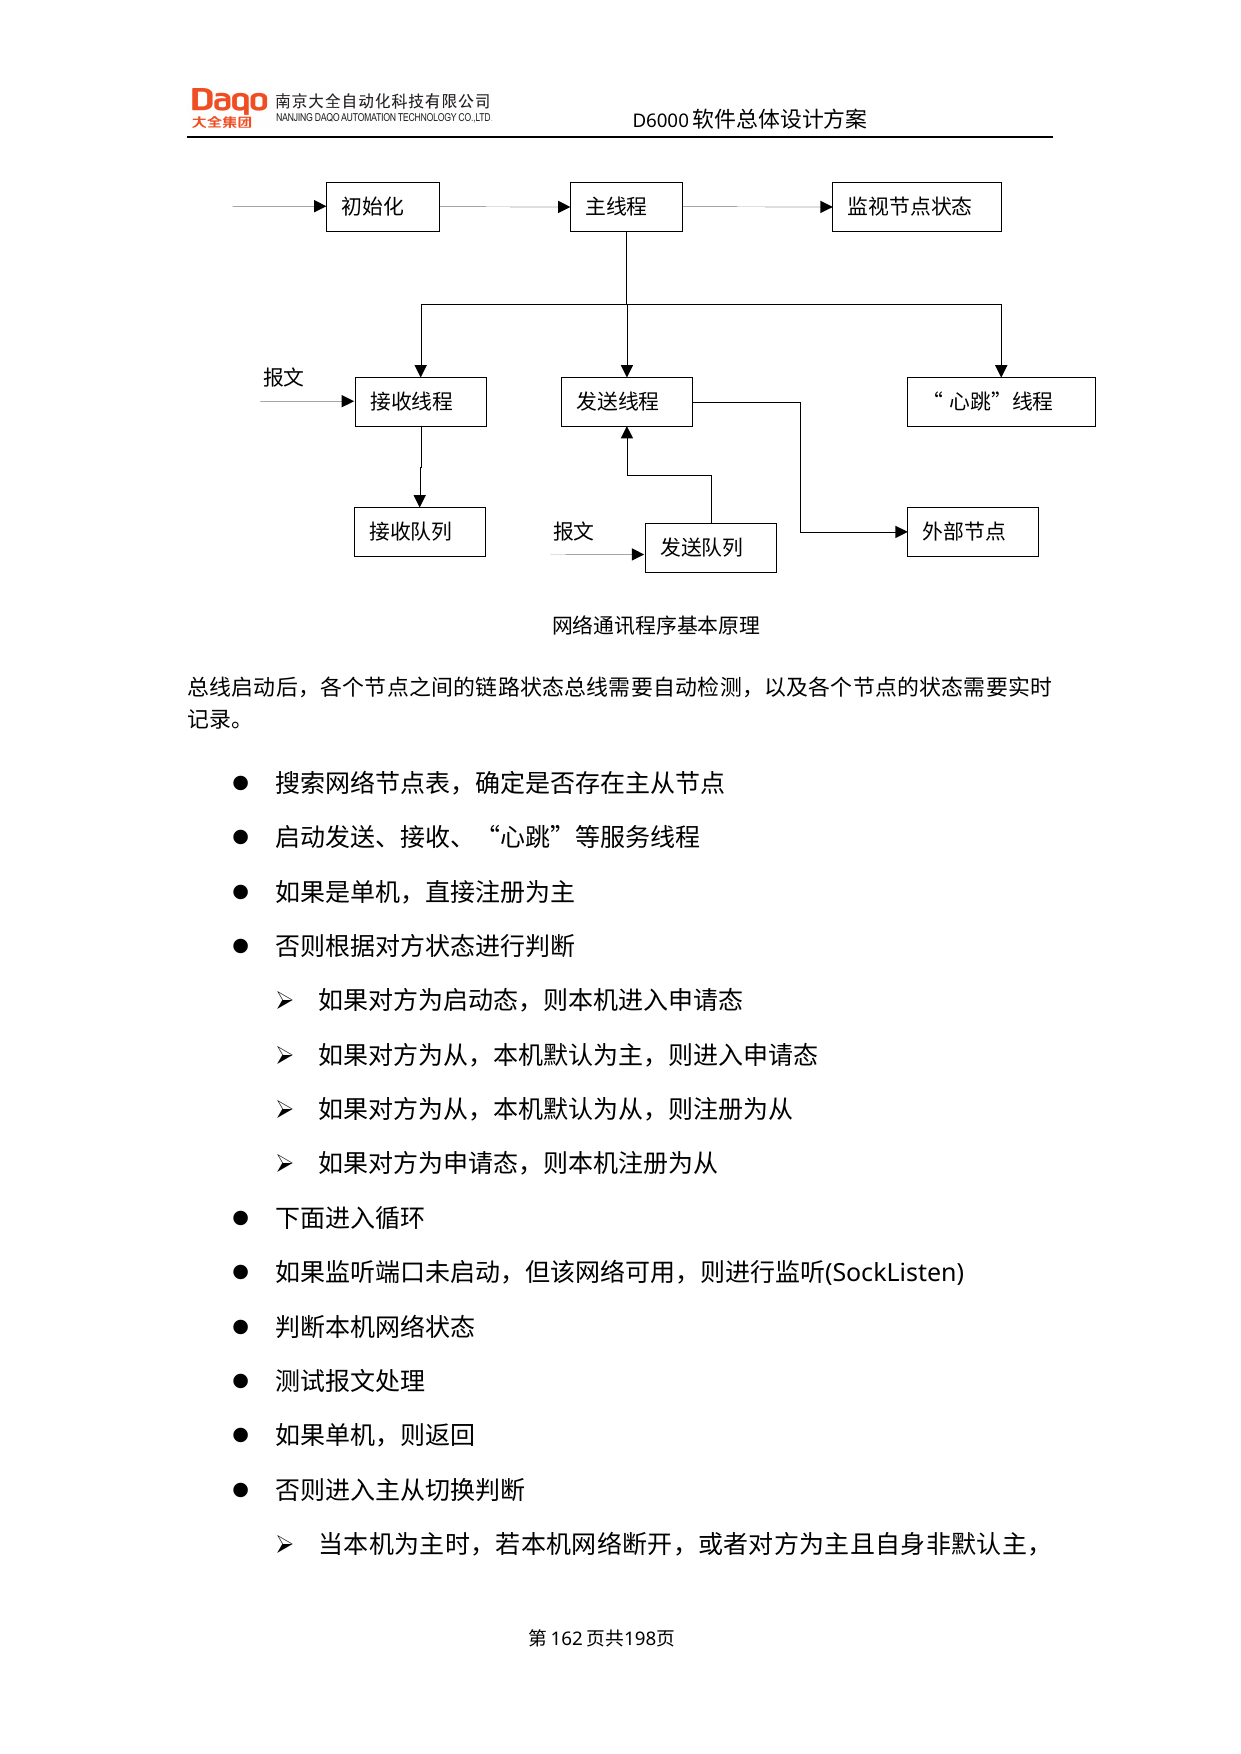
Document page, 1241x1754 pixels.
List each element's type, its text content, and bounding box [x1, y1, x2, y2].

list 否则根据对方状态进行判断 [231, 926, 1053, 963]
list 启动发送、接收、“心跳”等服务线程 [231, 818, 1053, 854]
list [275, 1524, 1053, 1561]
list 如果对方为启动态，则本机进入申请态 [275, 981, 1053, 1017]
list 如果监听端口未启动，但该网络可用，则进行监听(SockListen) [231, 1253, 1053, 1289]
picture [187, 88, 492, 128]
list 如果是单机，直接注册为主 [231, 872, 1053, 908]
list 判断本机网络状态 [231, 1307, 1053, 1343]
list 如果对方为从，本机默认为从，则注册为从 [275, 1089, 1053, 1126]
text 总线启动后，各个节点之间的链路状态总线需要自动检测，以及各个节点的状态需要实时记录。 [187, 670, 1053, 733]
list 否则进入主从切换判断 [231, 1470, 1053, 1506]
list 如果单机，则返回 [231, 1416, 1053, 1452]
list 测试报文处理 [231, 1361, 1053, 1398]
list 如果对方为申请态，则本机注册为从 [275, 1144, 1053, 1180]
list 如果对方为从，本机默认为主，则进入申请态 [275, 1035, 1053, 1071]
list 下面进入循环 [231, 1198, 1053, 1234]
list 搜索网络节点表，确定是否存在主从节点 [231, 763, 1053, 799]
